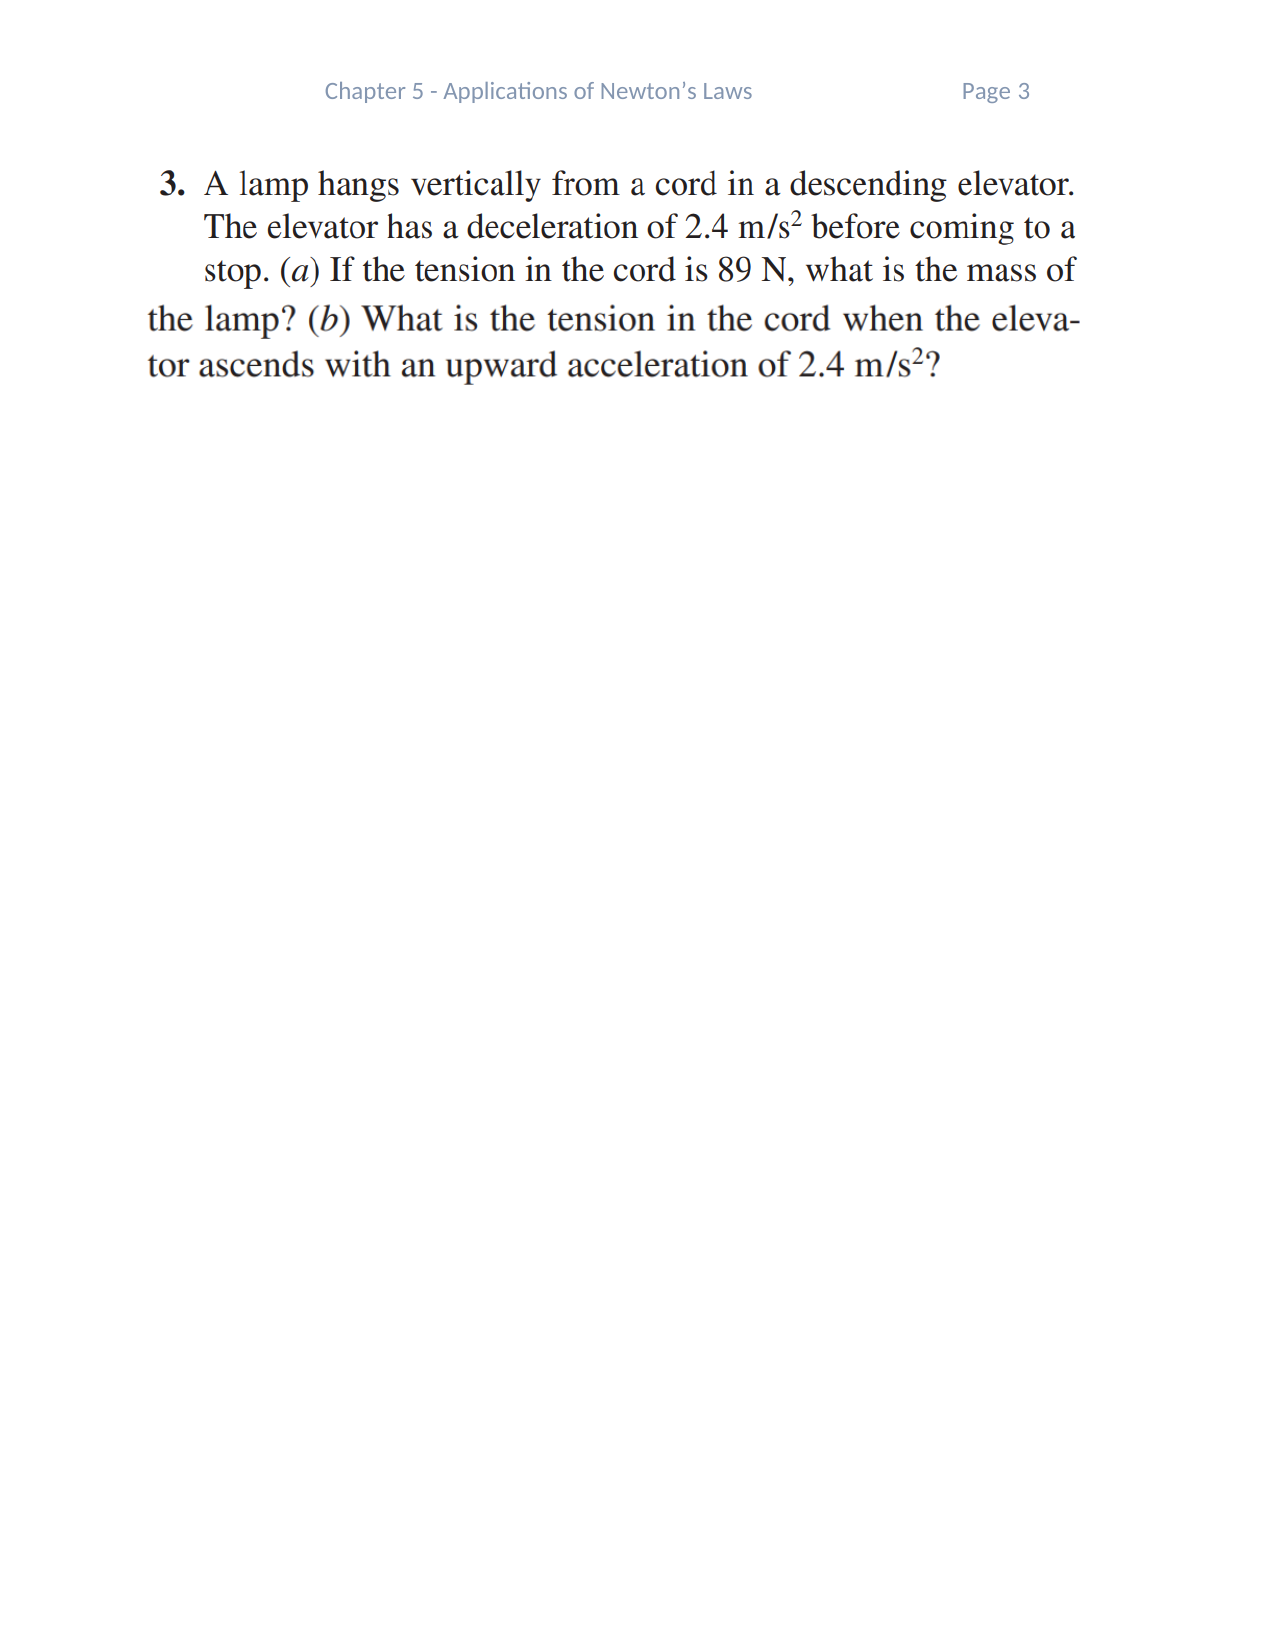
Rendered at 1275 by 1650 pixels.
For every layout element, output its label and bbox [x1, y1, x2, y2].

picture [135, 150, 1110, 291]
picture [135, 293, 1090, 390]
